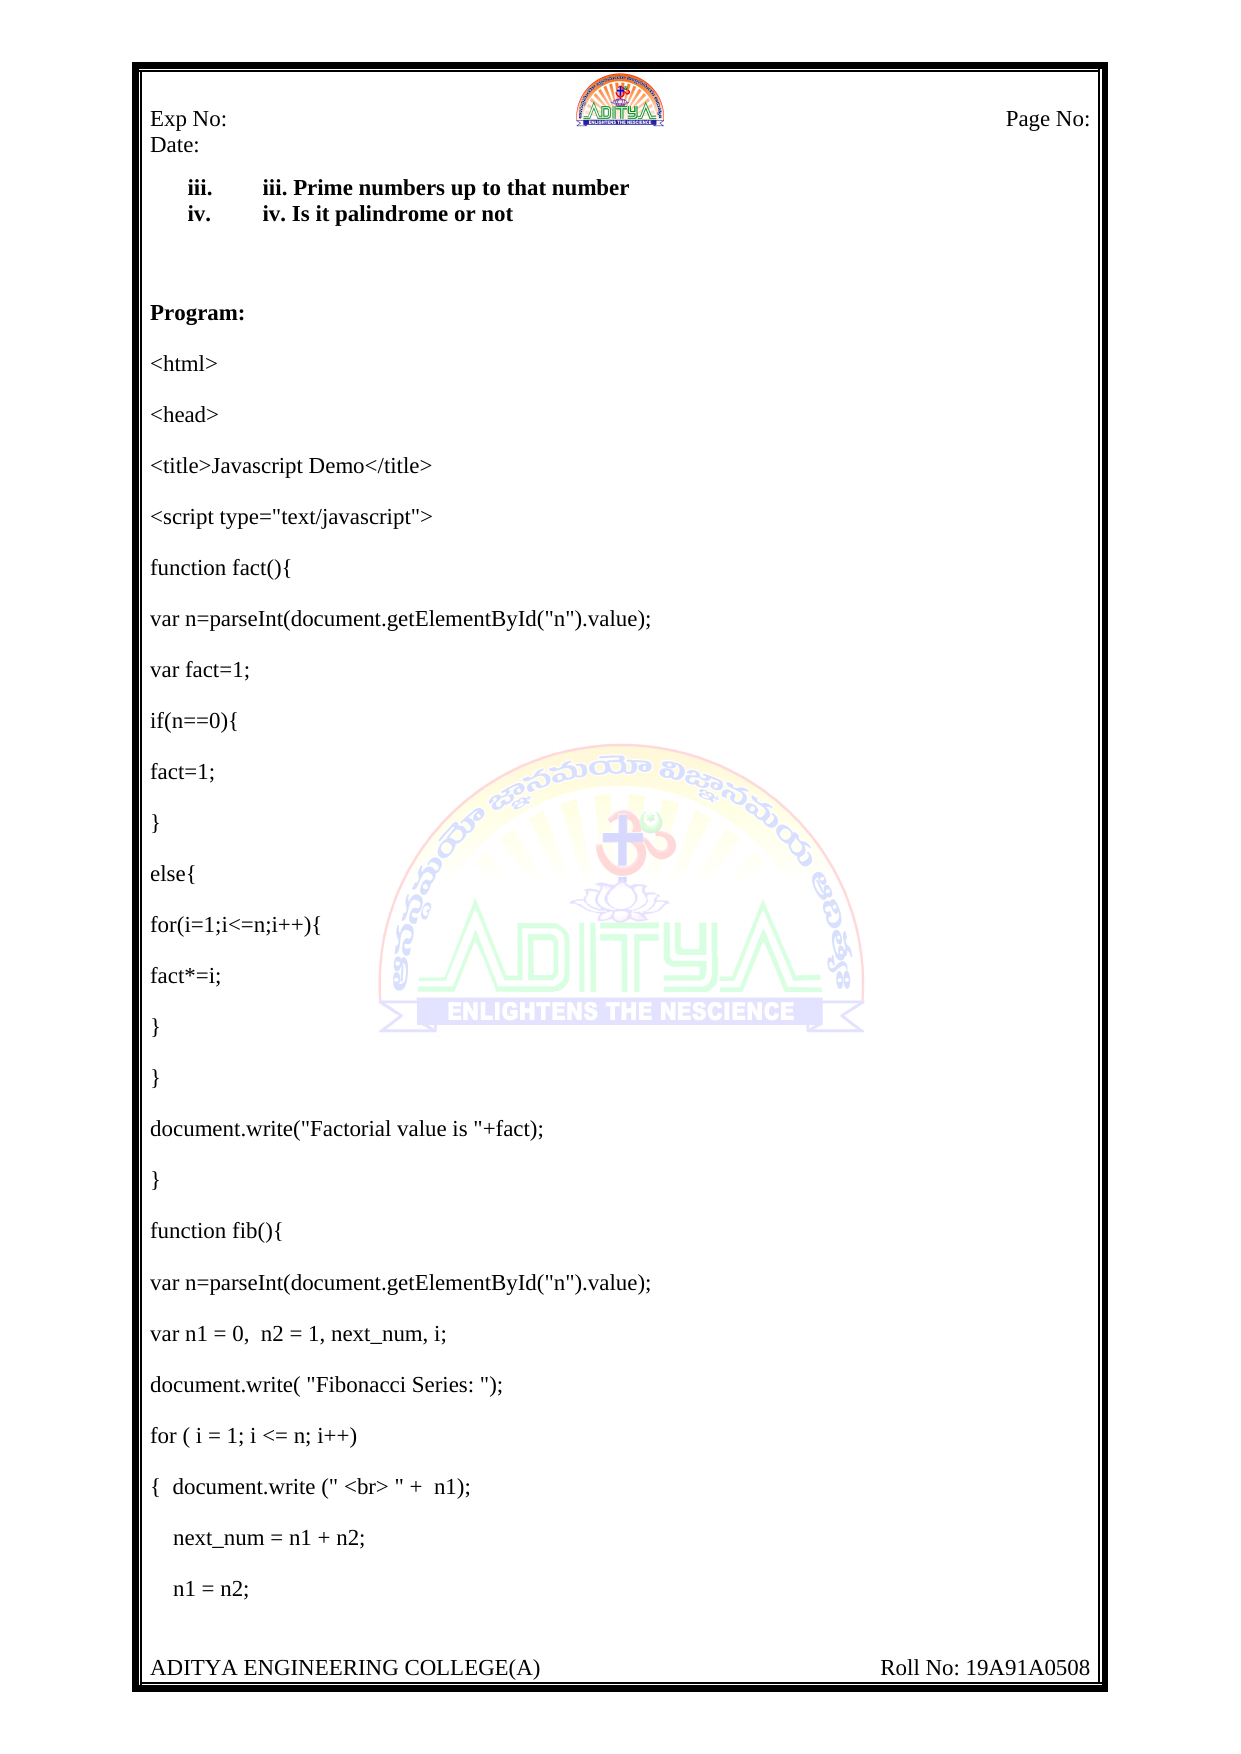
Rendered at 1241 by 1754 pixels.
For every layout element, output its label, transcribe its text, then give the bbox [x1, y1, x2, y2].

text <title>Javascript Demo</title> [150, 452, 1090, 478]
picture [575, 73, 665, 127]
text function fib(){ [150, 1217, 1090, 1244]
text <script type="text/javascript"> [150, 503, 1090, 529]
text document.write("Factorial value is "+fact); [150, 1115, 1090, 1142]
text } [150, 1064, 1090, 1091]
text if(n==0){ [150, 707, 1090, 733]
text fact=1; [150, 758, 1090, 784]
text <head> [150, 401, 1090, 427]
text var n=parseInt(document.getElementById("n").value); [150, 1268, 1090, 1295]
text document.write( "Fibonacci Series: "); [150, 1371, 1090, 1397]
text function fact(){ [150, 554, 1090, 580]
text for ( i = 1; i <= n; i++) [150, 1422, 1090, 1448]
list iv. Is it palindrome or not [187, 201, 1090, 227]
text Program: [150, 299, 1090, 325]
text } [150, 1013, 1090, 1040]
list iii. Prime numbers up to that number [187, 174, 1090, 201]
text var fact=1; [150, 656, 1090, 682]
text var n1 = 0, n2 = 1, next_num, i; [150, 1319, 1090, 1346]
text else{ [150, 860, 1090, 887]
text } [150, 809, 1090, 836]
text for(i=1;i<=n;i++){ [150, 911, 1090, 938]
text { document.write (" <br> " + n1); [150, 1473, 1090, 1499]
text fact*=i; [150, 962, 1090, 989]
text n1 = n2; [150, 1575, 1090, 1601]
text next_num = n1 + n2; [150, 1524, 1090, 1550]
text } [150, 1166, 1090, 1193]
text <html> [150, 350, 1090, 376]
text var n=parseInt(document.getElementById("n").value); [150, 605, 1090, 631]
